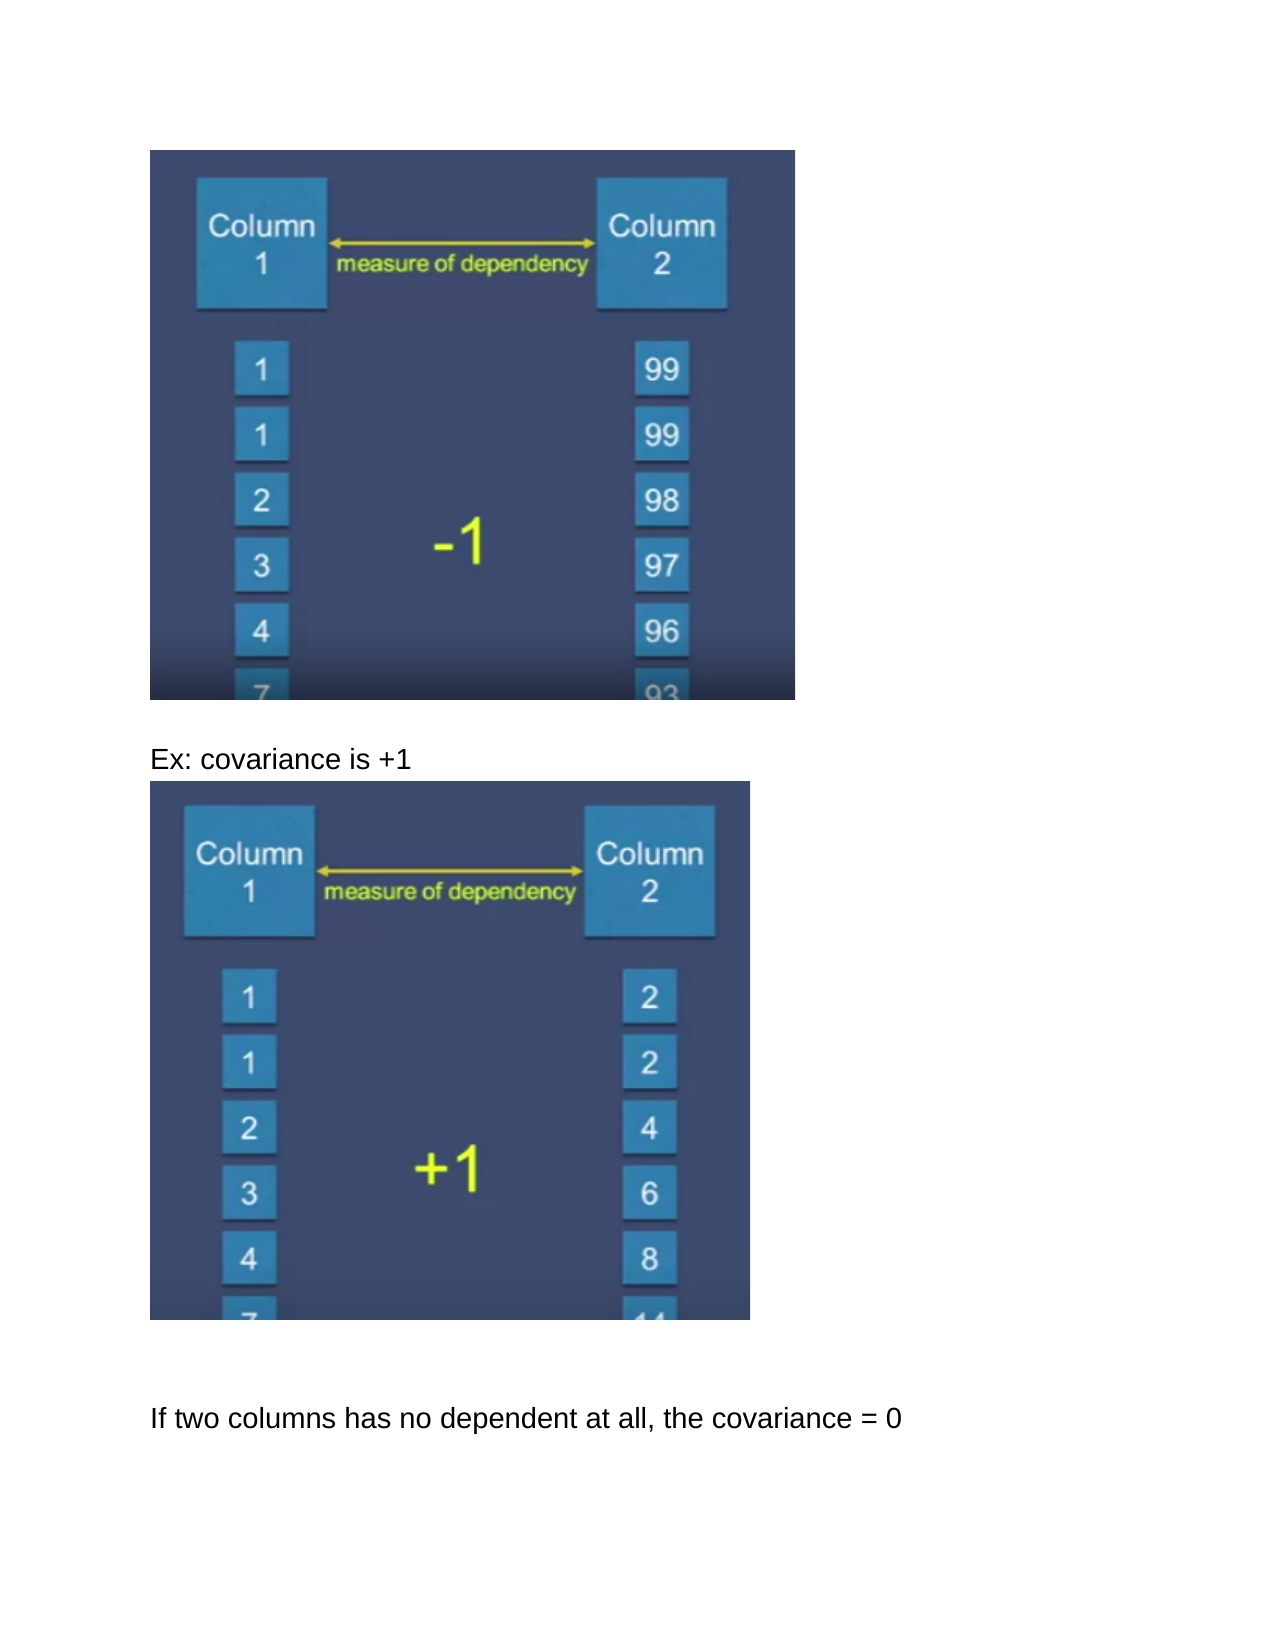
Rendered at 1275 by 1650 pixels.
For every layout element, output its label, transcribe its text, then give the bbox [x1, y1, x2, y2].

picture [150, 781, 750, 1320]
text Ex: covariance is +1 [150, 742, 1125, 776]
text If two columns has no dependent at all, the covariance = 0 [150, 1401, 1125, 1434]
picture [150, 150, 796, 700]
